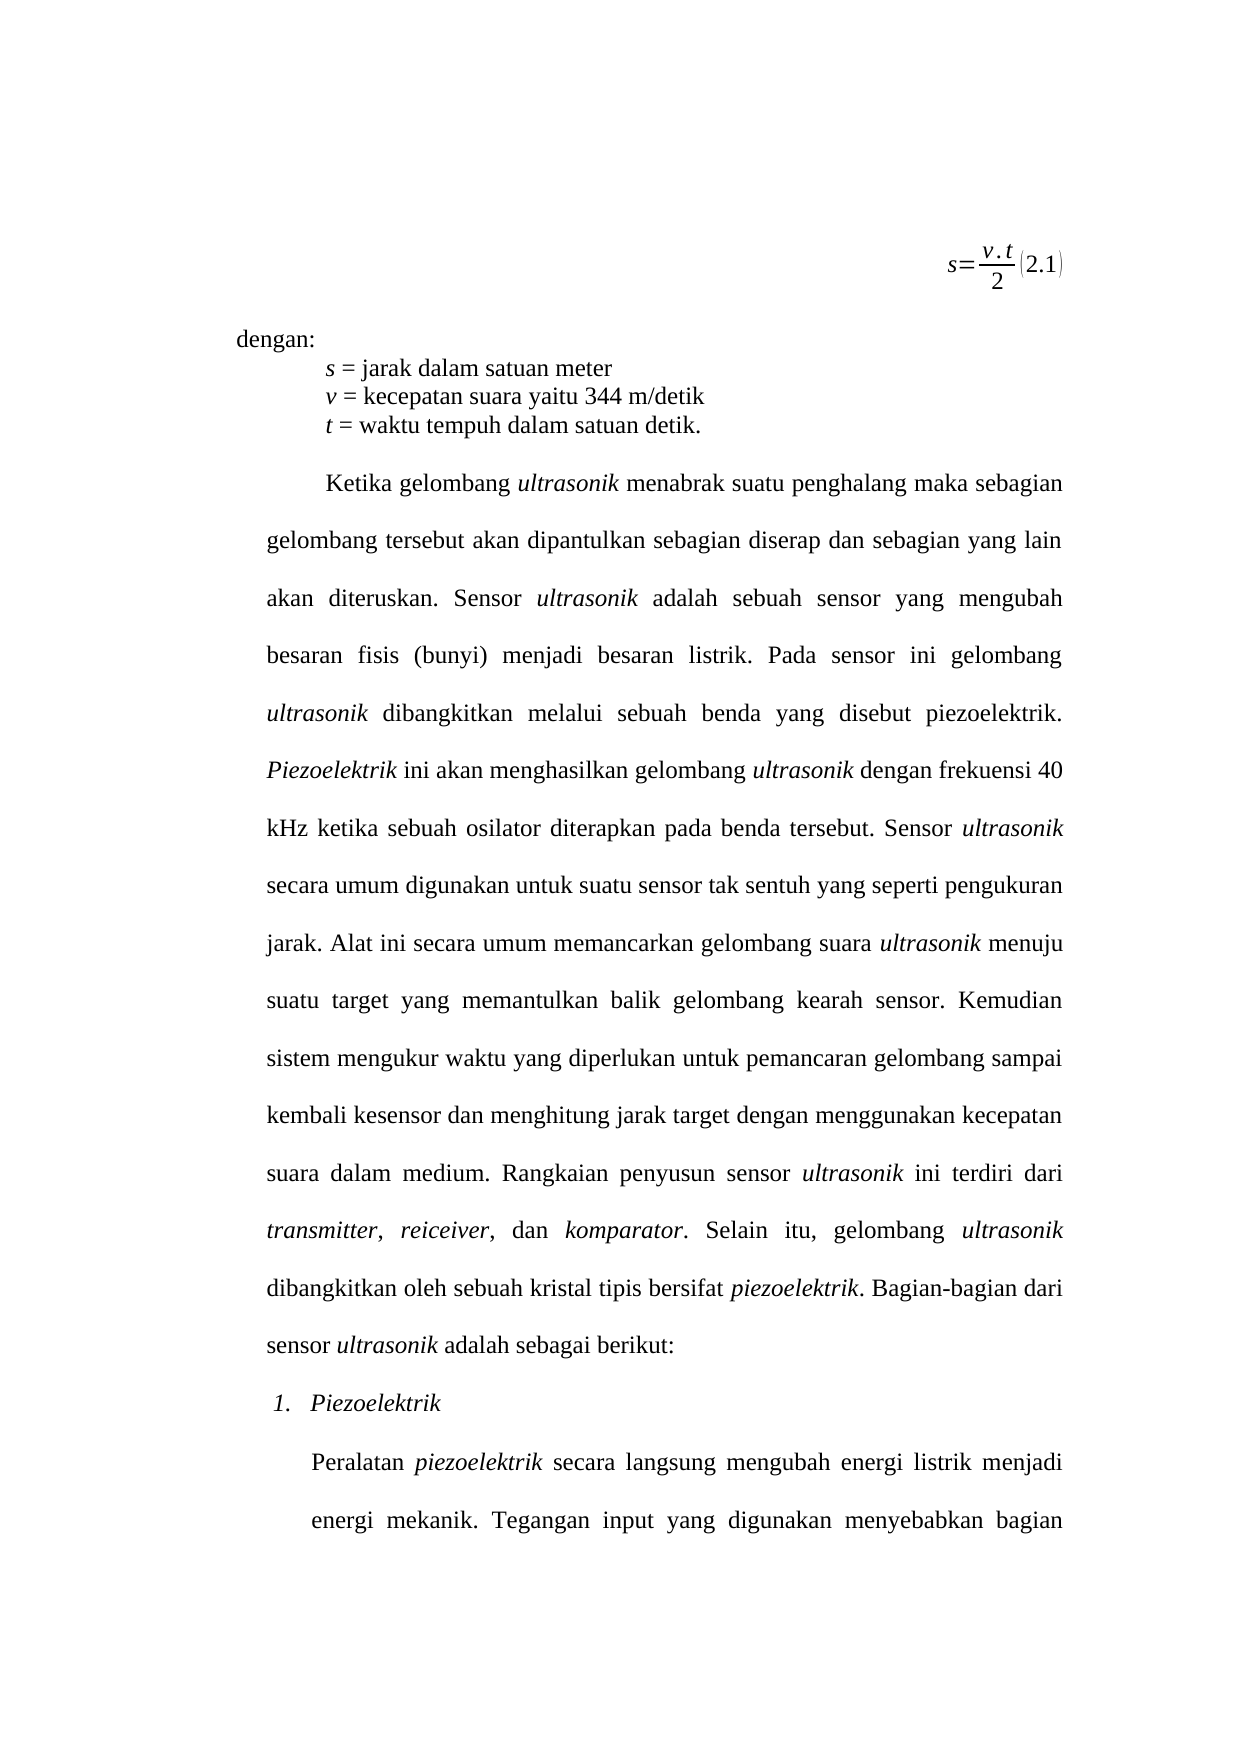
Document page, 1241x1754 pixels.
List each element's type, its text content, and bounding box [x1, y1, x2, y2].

text dengan: [236, 324, 1063, 353]
text t = waktu tempuh dalam satuan detik. [266, 410, 1063, 439]
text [311, 1447, 1063, 1534]
text s = jarak dalam satuan meter [266, 353, 1063, 381]
text v = kecepatan suara yaitu 344 m/detik [266, 381, 1063, 410]
list Piezoelektrik [273, 1388, 1063, 1416]
text Ketika gelombang ultrasonik menabrak suatu penghalang maka sebagian gelombang tersebut akan dipantulkan sebagian diserap dan sebagian yang lain akan diteruskan. Sensor ultrasonik adalah sebuah sensor yang mengubah besaran fisis (bunyi) menjadi besaran listrik. Pada sensor ini gelombang ultrasonik dibangkitkan melalui sebuah benda yang disebut piezoelektrik. Piezoelektrik ini akan menghasilkan gelombang ultrasonik dengan frekuensi 40 kHz ketika sebuah osilator diterapkan pada benda tersebut. Sensor ultrasonik secara umum digunakan untuk suatu sensor tak sentuh yang seperti pengukuran jarak. Alat ini secara umum memancarkan gelombang suara ultrasonik menuju suatu target yang memantulkan balik gelombang kearah sensor. Kemudian sistem mengukur waktu yang diperlukan untuk pemancaran gelombang sampai kembali kesensor dan menghitung jarak target dengan menggunakan kecepatan suara dalam medium. Rangkaian penyusun sensor ultrasonik ini terdiri dari transmitter, reiceiver, dan komparator. Selain itu, gelombang ultrasonik dibangkitkan oleh sebuah kristal tipis bersifat piezoelektrik. Bagian-bagian dari sensor ultrasonik adalah sebagai berikut: [266, 468, 1063, 1359]
